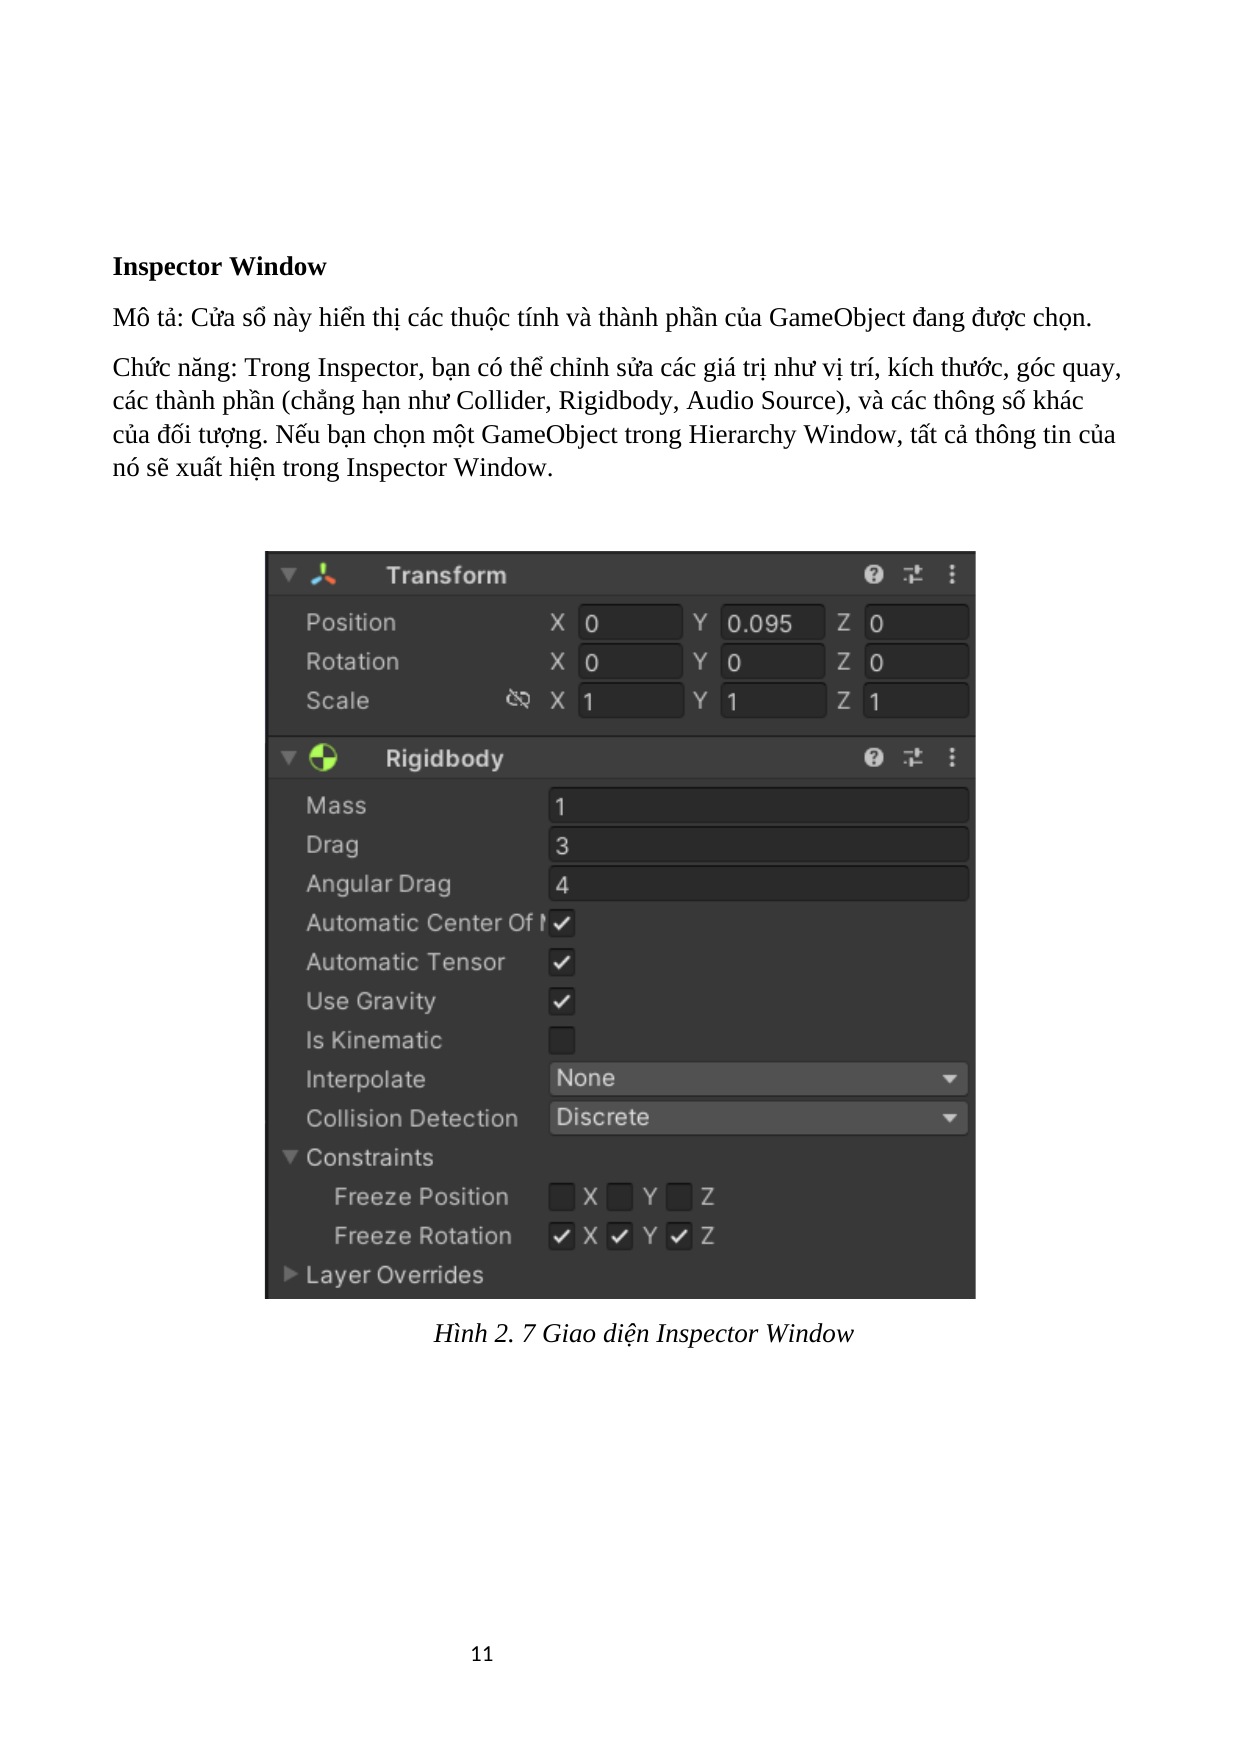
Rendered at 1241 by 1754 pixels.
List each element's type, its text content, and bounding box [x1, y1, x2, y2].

text Mô tả: Cửa sổ này hiển thị các thuộc tính và thành phần của GameObject đang được chọn. [112, 301, 1128, 332]
text Inspector Window [112, 250, 1128, 282]
picture [264, 551, 976, 1299]
text Hình 2. 7 Giao diện Inspector Window [112, 1318, 1128, 1349]
text Chức năng: Trong Inspector, bạn có thể chỉnh sửa các giá trị như vị trí, kích thước, góc quay, các thành phần (chẳng hạn như Collider, Rigidbody, Audio Source), và các thông số khác của đối tượng. Nếu bạn chọn một GameObject trong Hierarchy Window, tất cả thông tin của nó sẽ xuất hiện trong Inspector Window. [112, 351, 1128, 483]
